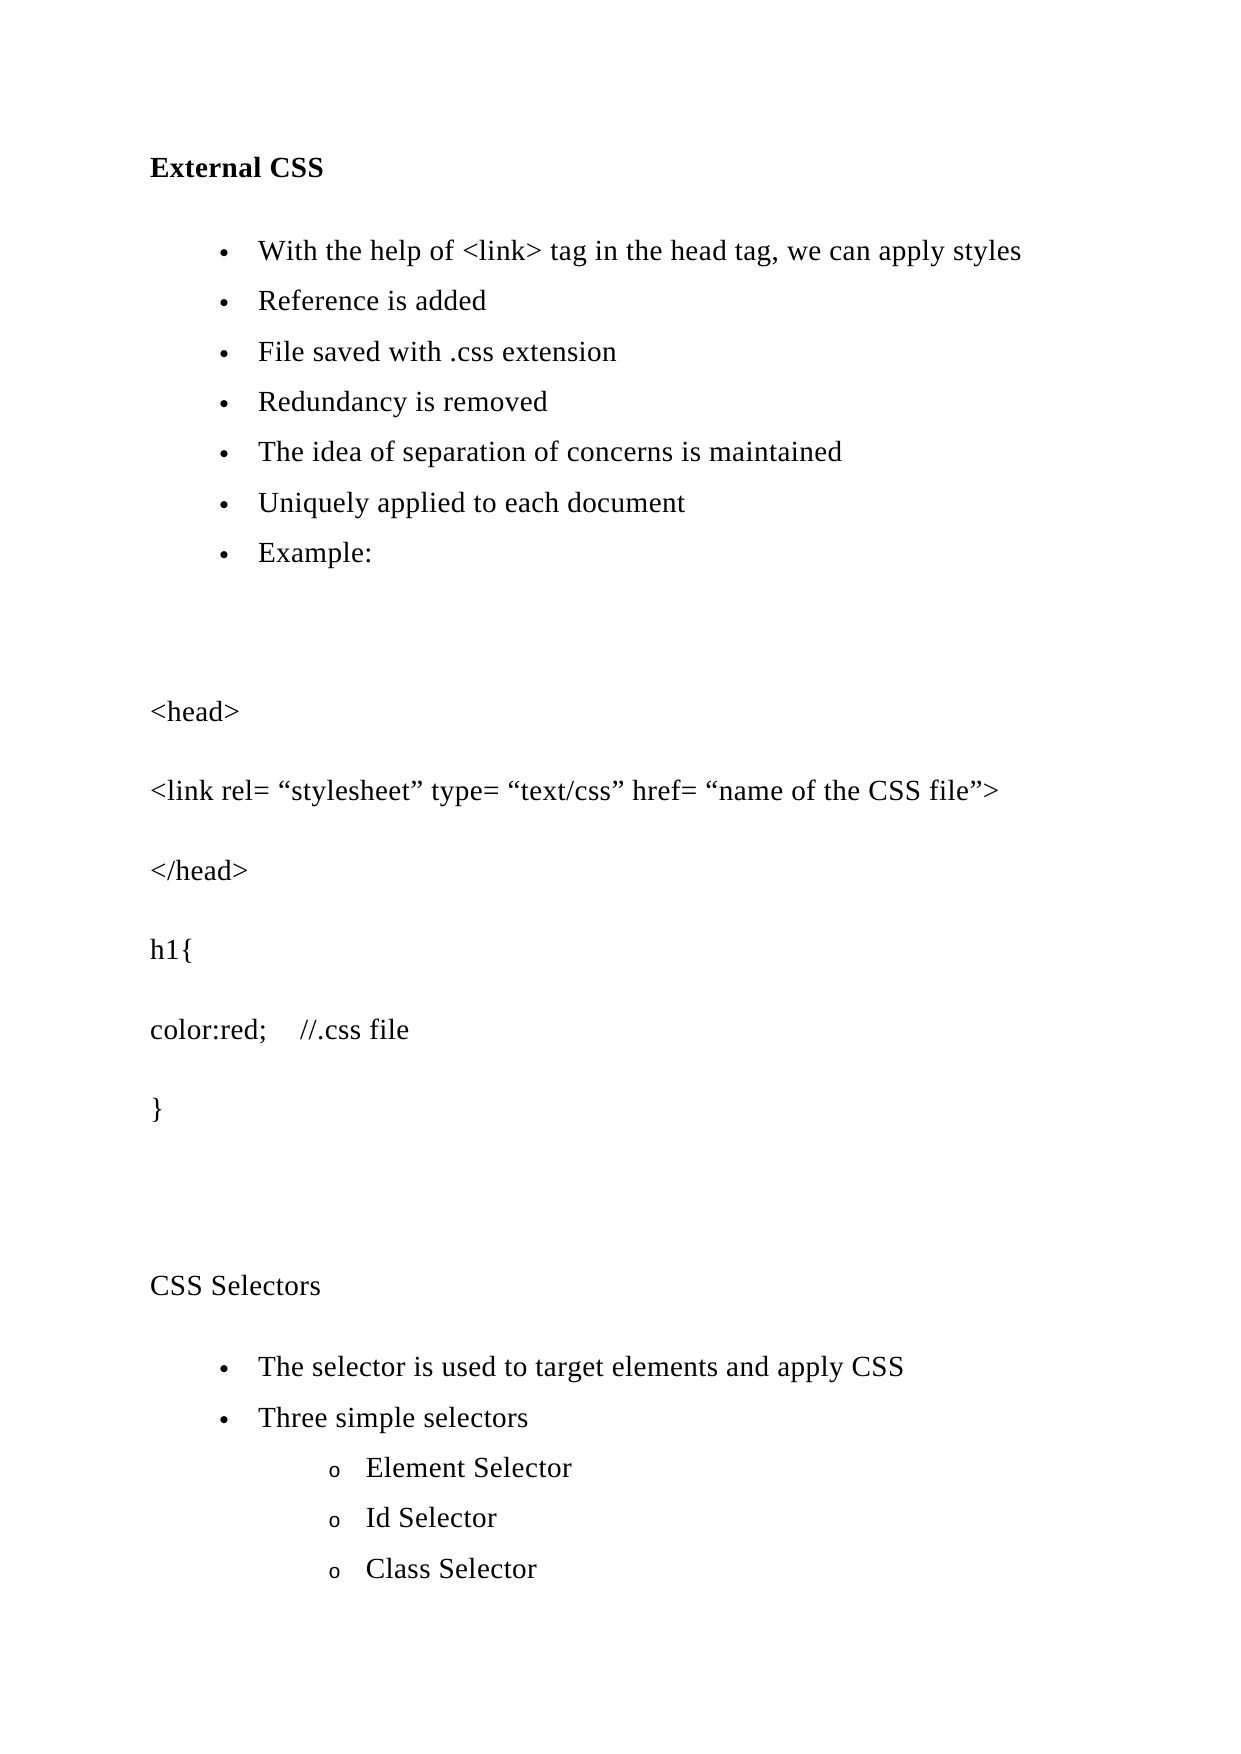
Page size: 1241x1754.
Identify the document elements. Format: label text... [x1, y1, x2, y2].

subtitle CSS Selectors [150, 1268, 1090, 1302]
list File saved with .css extension [220, 334, 1090, 367]
list Redundancy is removed [220, 384, 1090, 418]
list The selector is used to target elements and apply CSS [220, 1349, 1090, 1383]
list The idea of separation of concerns is maintained [220, 434, 1090, 468]
text External CSS [150, 150, 1090, 183]
list Element Selector [328, 1450, 1090, 1484]
text <head> [150, 694, 1090, 727]
text } [150, 1091, 1090, 1125]
list Three simple selectors [220, 1400, 1090, 1433]
text </head> [150, 853, 1090, 886]
list Uniquely applied to each document [220, 485, 1090, 518]
list Id Selector [328, 1501, 1090, 1534]
list With the help of <link> tag in the head tag, we can apply styles [220, 233, 1090, 267]
list Reference is added [220, 283, 1090, 317]
text color:red; //.css file [150, 1012, 1090, 1045]
text <link rel= “stylesheet” type= “text/css” href= “name of the CSS file”> [150, 773, 1090, 807]
list Example: [220, 535, 1090, 568]
text h1{ [150, 932, 1090, 966]
list Class Selector [328, 1551, 1090, 1584]
